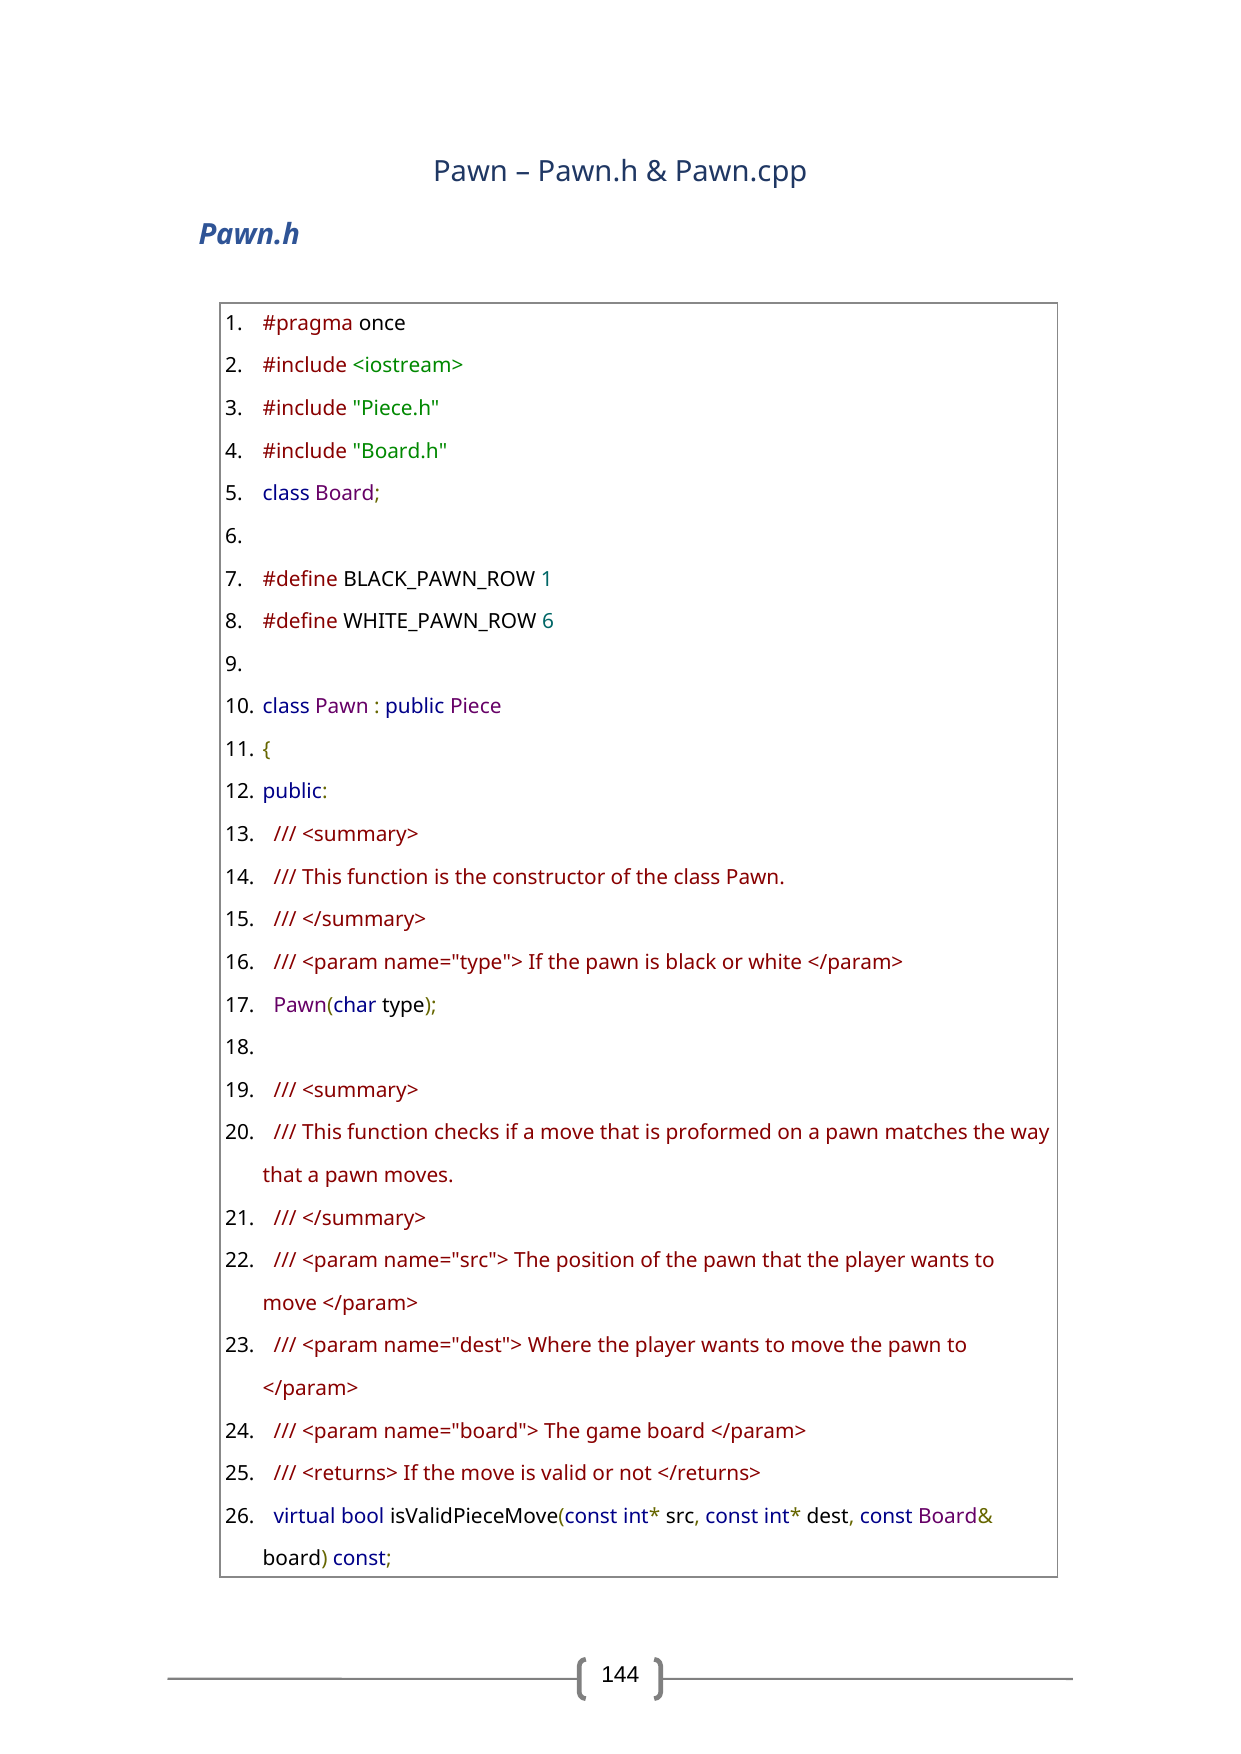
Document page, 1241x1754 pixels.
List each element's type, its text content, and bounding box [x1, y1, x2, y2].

list /// <returns> If the move is valid or not </returns> [221, 1453, 1057, 1487]
subtitle Pawn.h [187, 214, 1053, 253]
list /// <summary> [221, 1069, 1057, 1103]
list /// This function is the constructor of the class Pawn. [221, 856, 1057, 890]
list #define WHITE_PAWN_ROW 6 [221, 601, 1057, 635]
list /// This function checks if a move that is proformed on a pawn matches the way that a pawn moves. [221, 1112, 1057, 1188]
list class Board; [221, 473, 1057, 507]
subtitle Pawn – Pawn.h & Pawn.cpp [187, 150, 1053, 190]
list /// <param name="board"> The game board </param> [221, 1410, 1057, 1444]
list class Pawn : public Piece [221, 686, 1057, 720]
list public: [221, 771, 1057, 805]
list /// <param name="type"> If the pawn is black or white </param> [221, 941, 1057, 976]
list virtual bool isValidPieceMove(const int* src, const int* dest, const Board& board) const; [221, 1495, 1057, 1576]
list #define BLACK_PAWN_ROW 1 [221, 558, 1057, 592]
list { [221, 728, 1057, 762]
list #pragma once [221, 304, 1057, 336]
list /// <param name="src"> The position of the pawn that the player wants to move </param> [221, 1239, 1057, 1316]
list Pawn(char type); [221, 984, 1057, 1018]
list /// </summary> [221, 899, 1057, 933]
list /// <param name="dest"> Where the player wants to move the pawn to </param> [221, 1325, 1057, 1402]
list #include <iostream> [221, 345, 1057, 379]
list #include "Board.h" [221, 430, 1057, 464]
list #include "Piece.h" [221, 387, 1057, 422]
list /// </summary> [221, 1197, 1057, 1231]
list /// <summary> [221, 813, 1057, 848]
